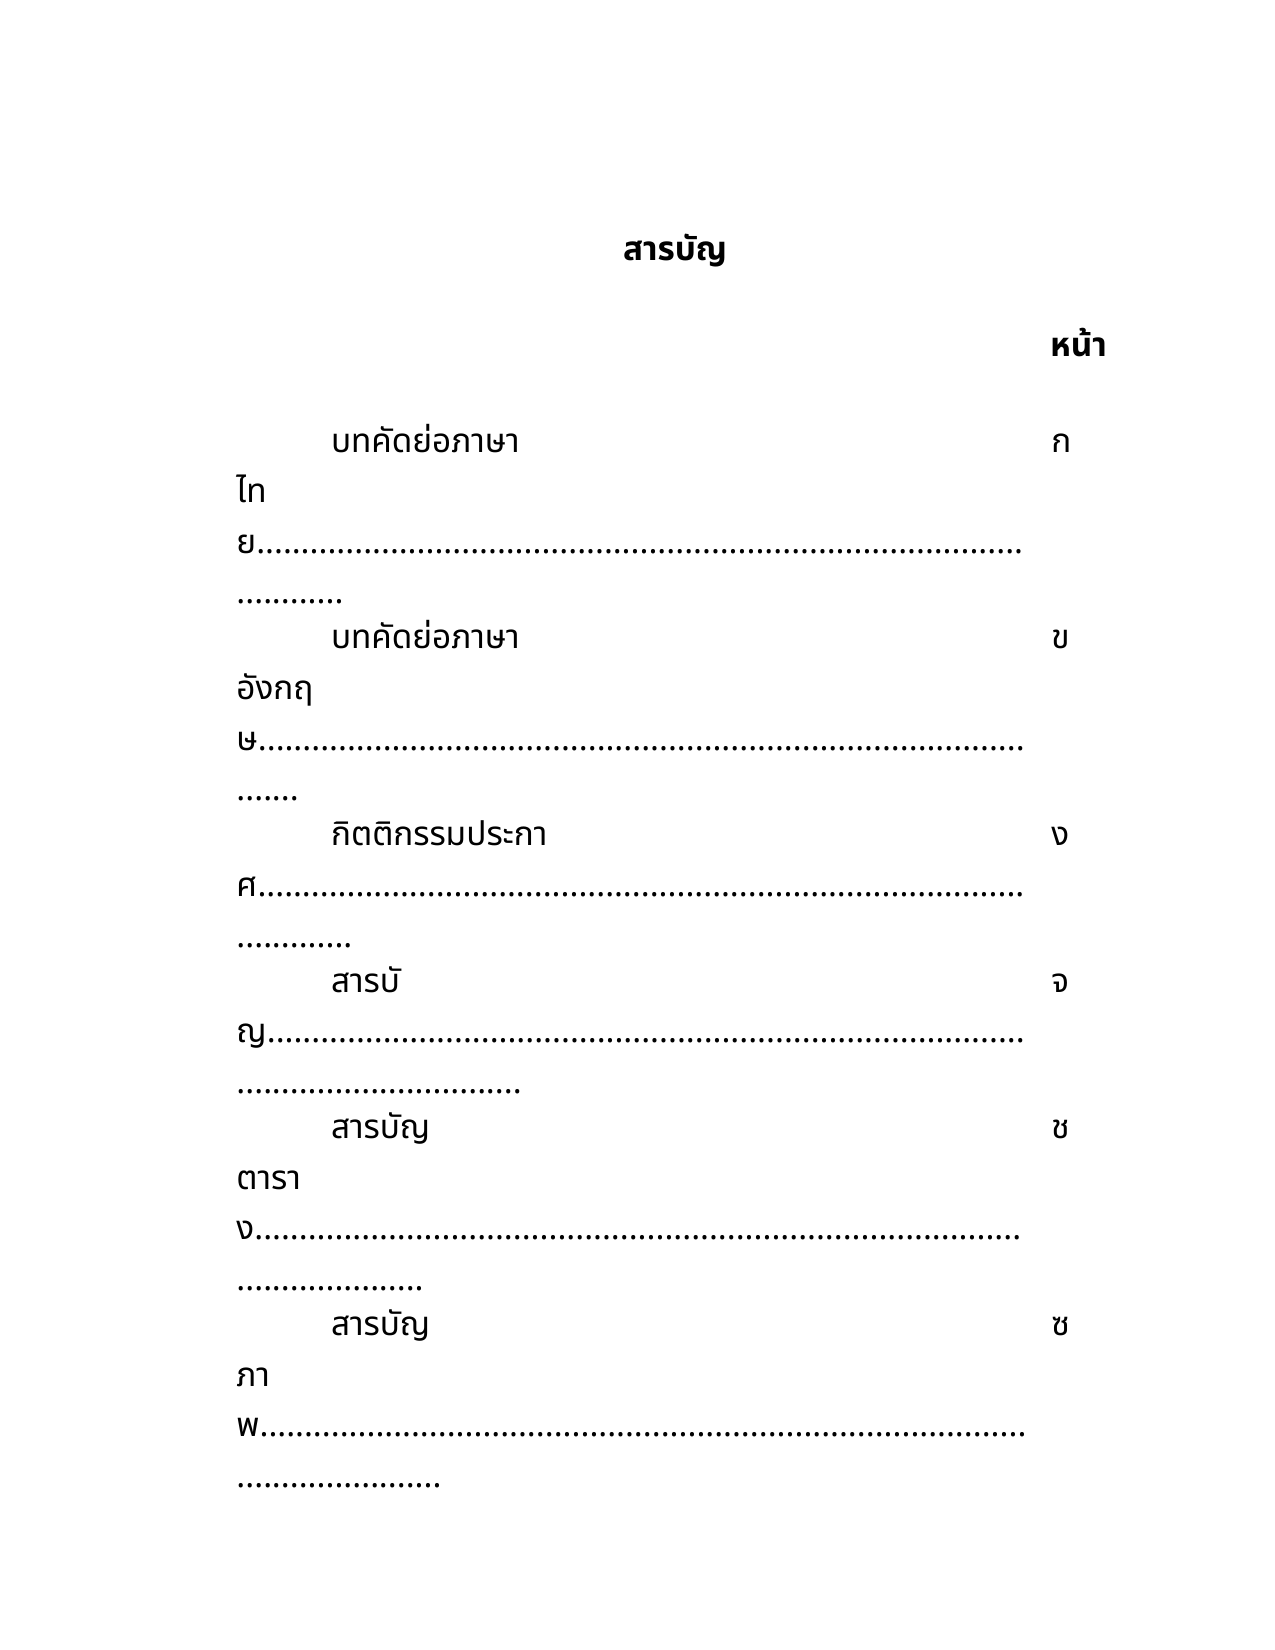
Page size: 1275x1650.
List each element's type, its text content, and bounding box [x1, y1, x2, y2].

table_cell ง [1040, 810, 1087, 957]
text สารบัญ [225, 225, 1125, 275]
table_cell สารบัญภาพ............................................................................................................. [225, 1300, 1040, 1497]
table_cell ข [1040, 614, 1087, 810]
table_cell บทคัดย่อภาษาอังกฤษ............................................................................................. [225, 614, 1040, 810]
table_cell ซ [1040, 1300, 1087, 1497]
table_cell กิตติกรรมประกาศ................................................................................................... [225, 810, 1040, 957]
table_cell สารบัญ..................................................................................................................... [225, 957, 1040, 1103]
table_cell จ [1040, 957, 1087, 1103]
table_cell สารบัญตาราง........................................................................................................... [225, 1103, 1040, 1300]
table_header บทคัดย่อภาษาไทย.................................................................................................. [225, 417, 1040, 613]
table_header ก [1040, 417, 1087, 613]
table_cell ช [1040, 1103, 1087, 1300]
text หน้า [225, 321, 1125, 371]
